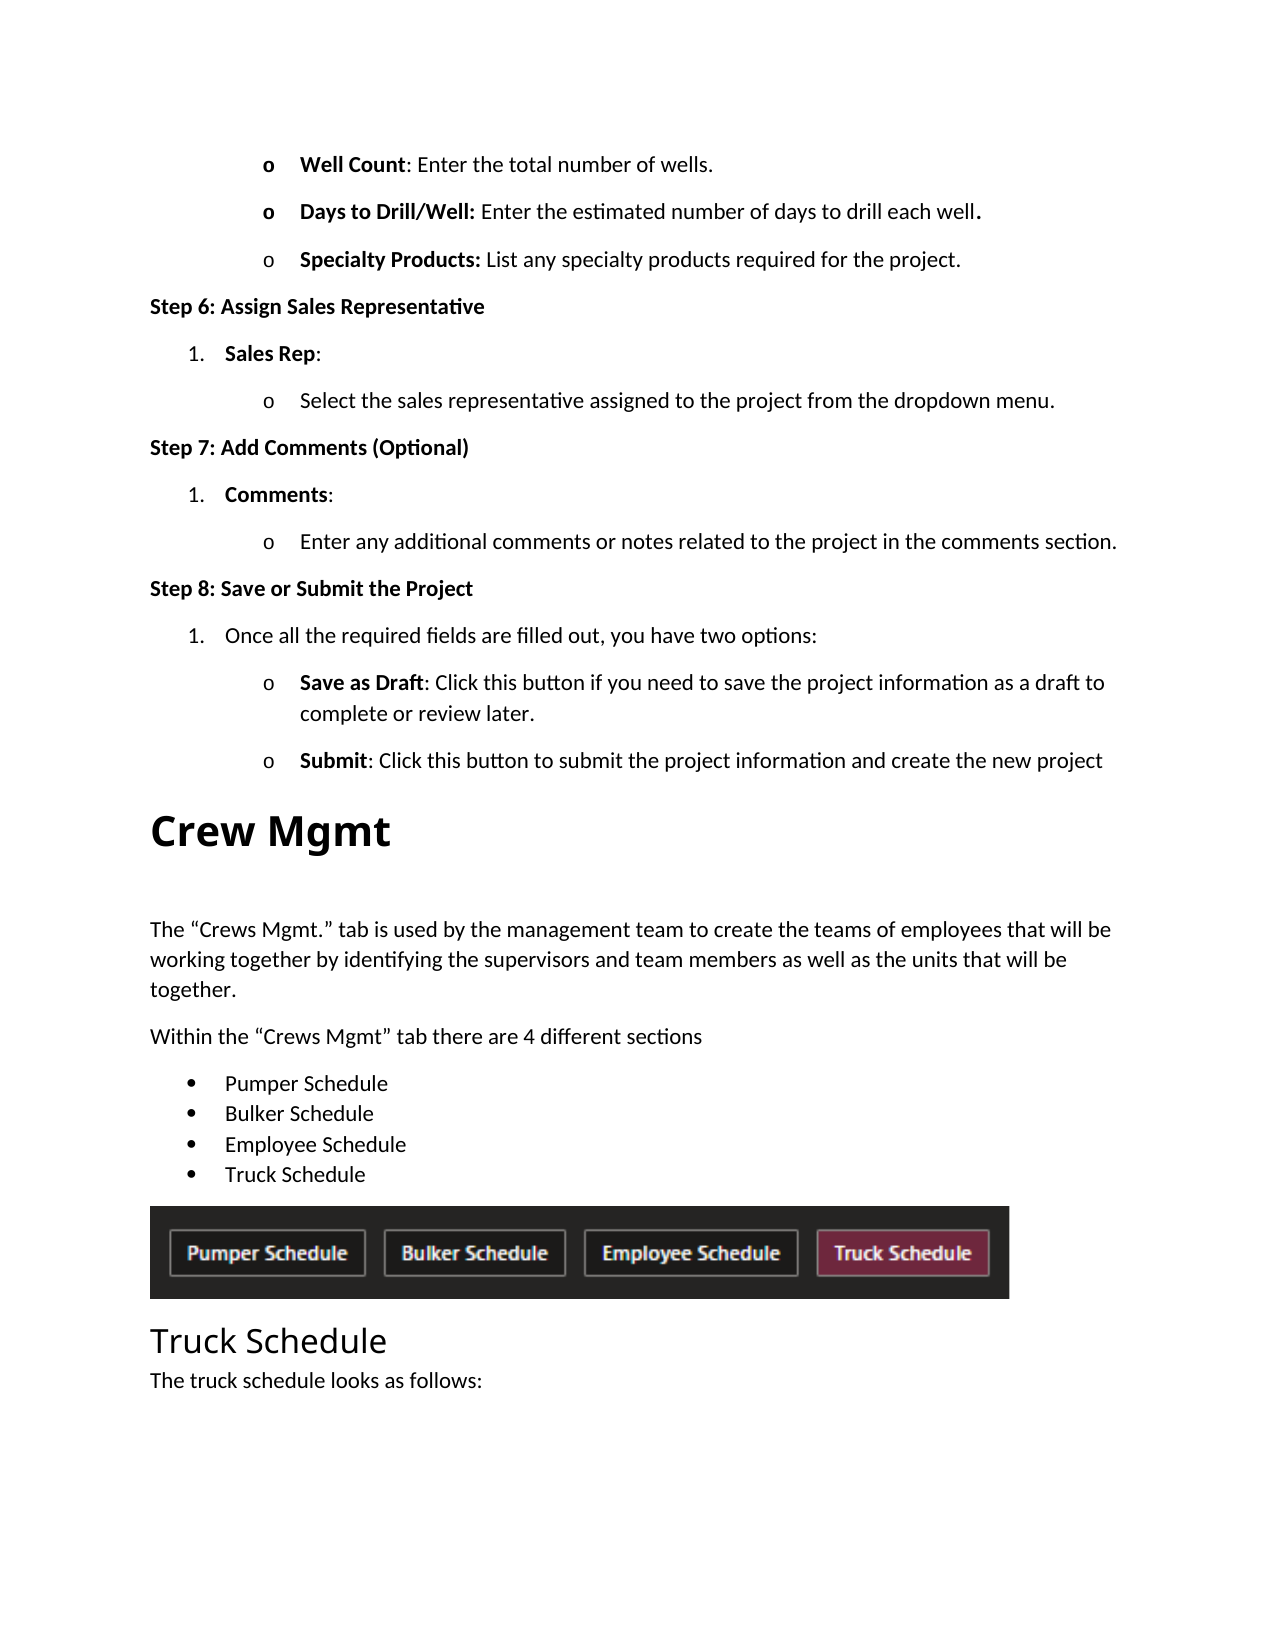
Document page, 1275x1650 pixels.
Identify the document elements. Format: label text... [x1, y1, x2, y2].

text The truck schedule looks as follows: [150, 1366, 1125, 1394]
picture [150, 1206, 1010, 1299]
list Specialty Products: List any specialty products required for the project. [262, 245, 1125, 273]
text Step 6: Assign Sales Representative [150, 292, 1125, 320]
text Within the “Crews Mgmt” tab there are 4 different sections [150, 1022, 1125, 1050]
list Well Count: Enter the total number of wells. [262, 150, 1125, 178]
subtitle Truck Schedule [150, 1317, 1125, 1363]
list Sales Rep: [187, 339, 1125, 367]
list Days to Drill/Well: Enter the estimated number of days to drill each well. [262, 197, 1125, 226]
list Select the sales representative assigned to the project from the dropdown menu. [262, 386, 1125, 414]
list Bulker Schedule [187, 1099, 1125, 1127]
subtitle Crew Mgmt [150, 802, 1125, 858]
list Once all the required fields are filled out, you have two options: [187, 621, 1125, 649]
list Comments: [187, 480, 1125, 508]
list Truck Schedule [187, 1160, 1125, 1188]
list Save as Draft: Click this button if you need to save the project information as a draft to complete or review later. [262, 668, 1125, 727]
list Pumper Schedule [187, 1069, 1125, 1097]
text Step 8: Save or Submit the Project [150, 574, 1125, 602]
list Enter any additional comments or notes related to the project in the comments section. [262, 527, 1125, 556]
list Submit: Click this button to submit the project information and create the new project [262, 746, 1125, 774]
text Step 7: Add Comments (Optional) [150, 433, 1125, 461]
list Employee Schedule [187, 1130, 1125, 1158]
text The “Crews Mgmt.” tab is used by the management team to create the teams of employees that will be working together by identifying the supervisors and team members as well as the units that will be together. [150, 915, 1125, 1003]
